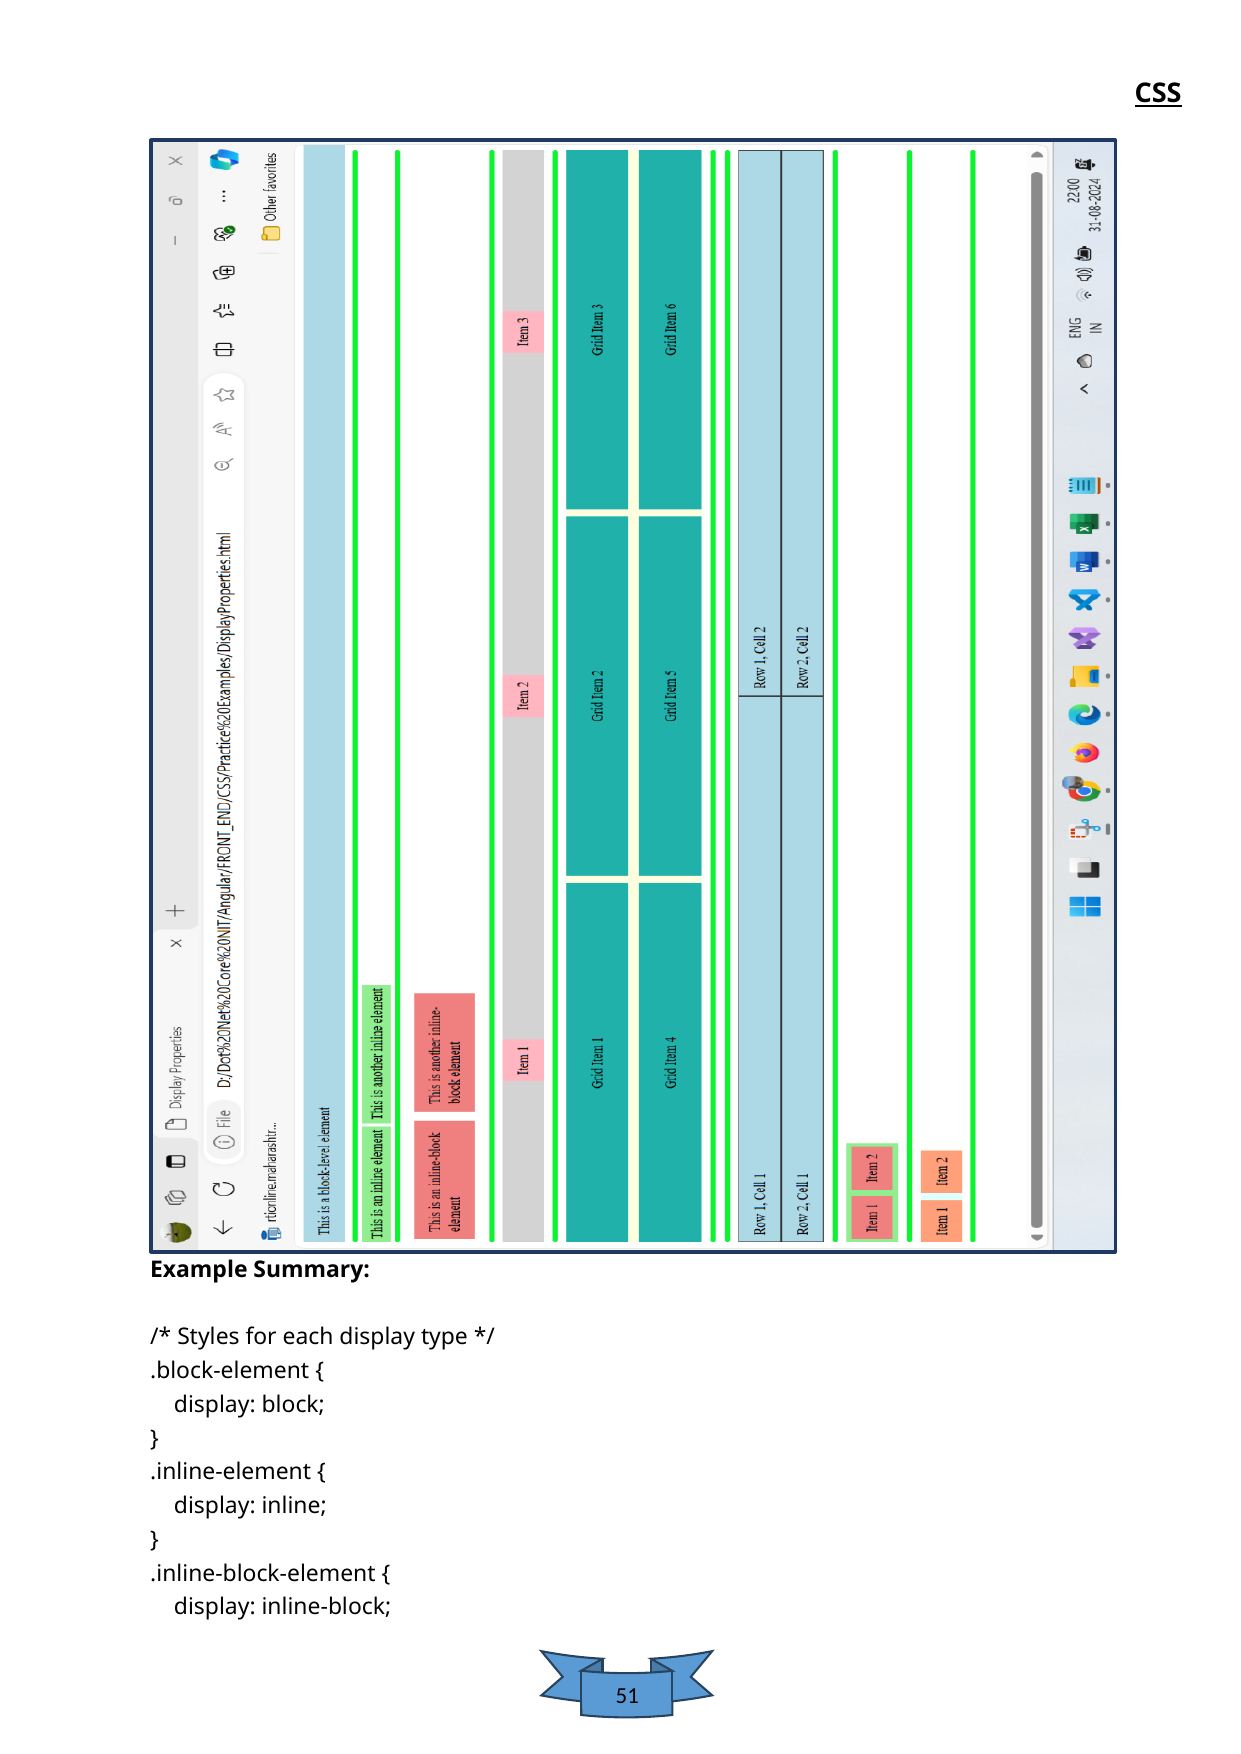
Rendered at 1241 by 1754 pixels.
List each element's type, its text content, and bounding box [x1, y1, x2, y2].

text display: inline; [150, 1489, 1181, 1520]
text .block-element { [150, 1354, 1181, 1385]
text .inline-block-element { [150, 1556, 1181, 1588]
text display: block; [150, 1388, 1181, 1419]
text display: inline-block; [150, 1590, 1181, 1621]
text } [150, 1523, 1181, 1554]
text /* Styles for each display type */ [150, 1320, 1181, 1351]
text Example Summary: [150, 1253, 1181, 1284]
text .inline-element { [150, 1455, 1181, 1486]
picture [153, 143, 1114, 1250]
text } [150, 1421, 1181, 1453]
